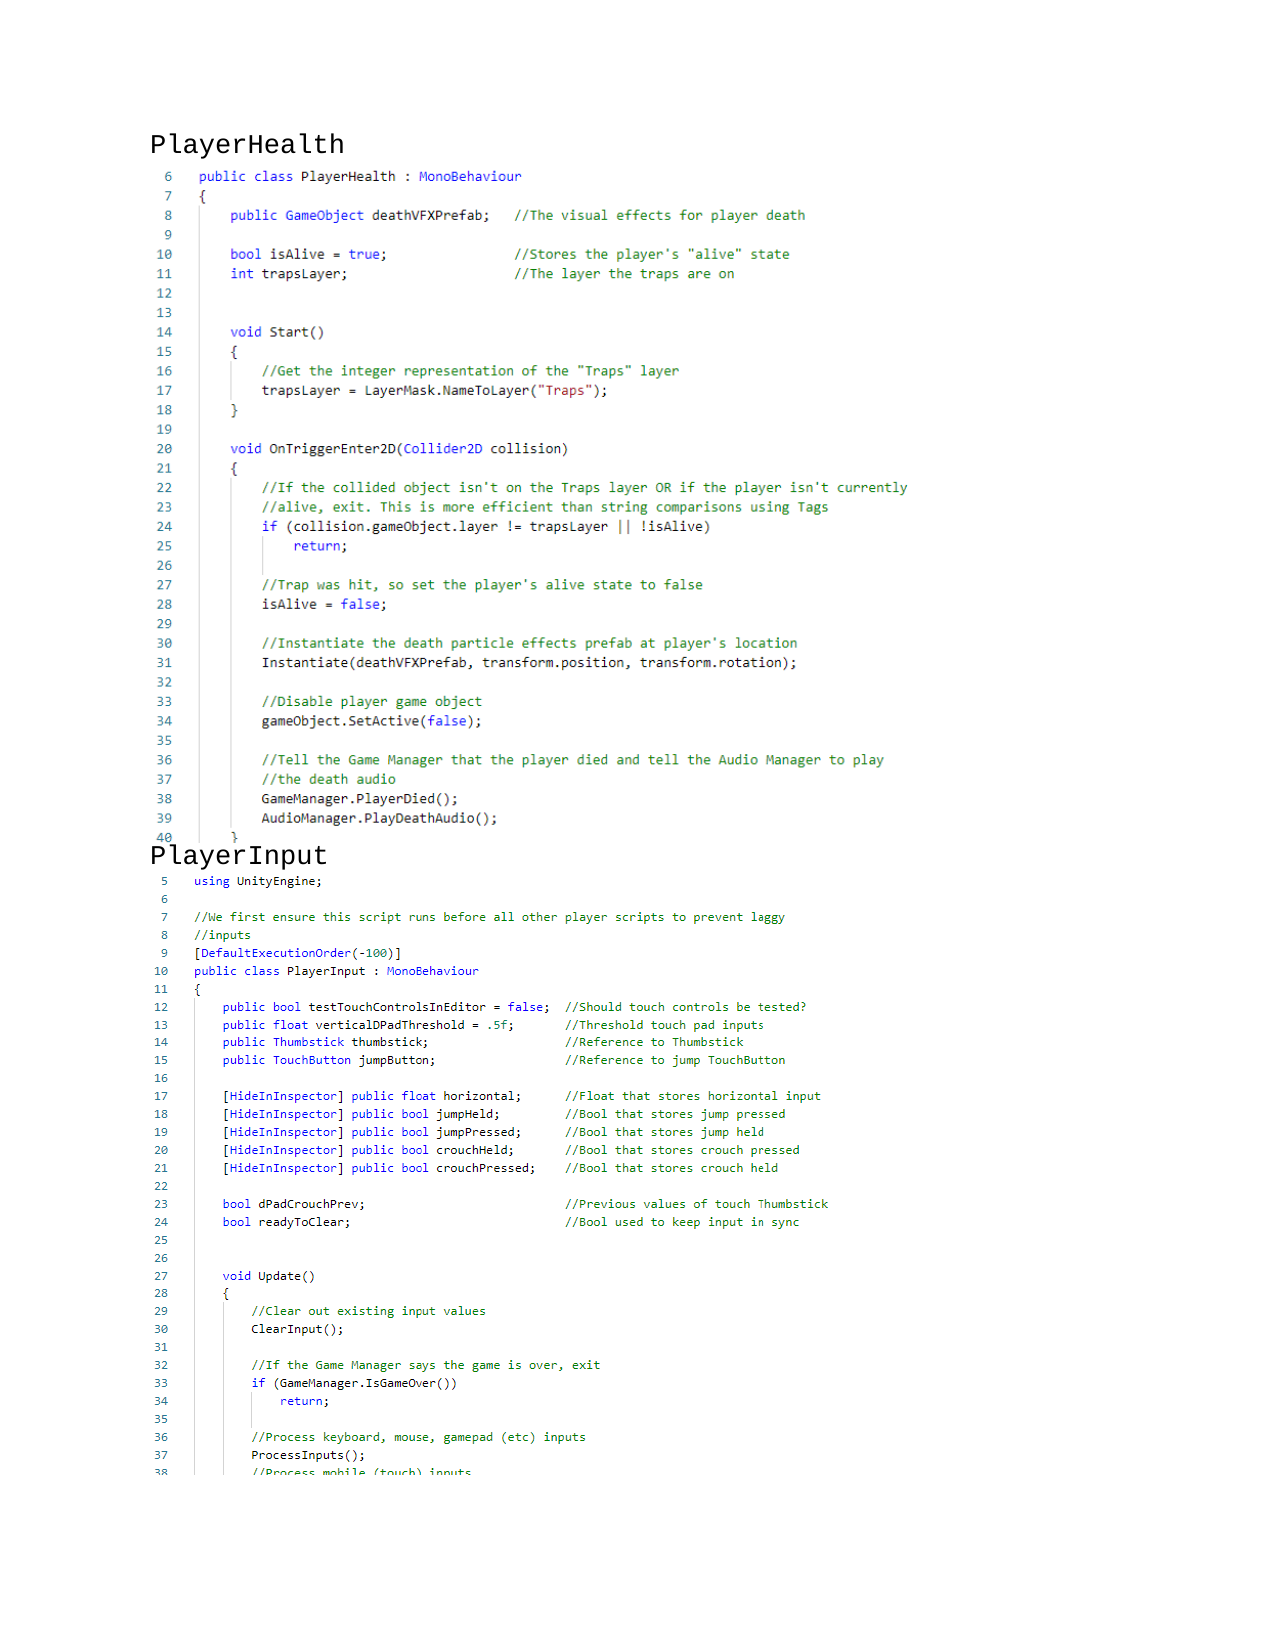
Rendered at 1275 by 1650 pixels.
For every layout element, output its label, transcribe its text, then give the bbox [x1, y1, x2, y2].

text PlayerHealth [150, 131, 1125, 162]
picture [150, 162, 1148, 843]
text PlayerInput [150, 843, 1125, 872]
picture [150, 872, 1160, 1475]
